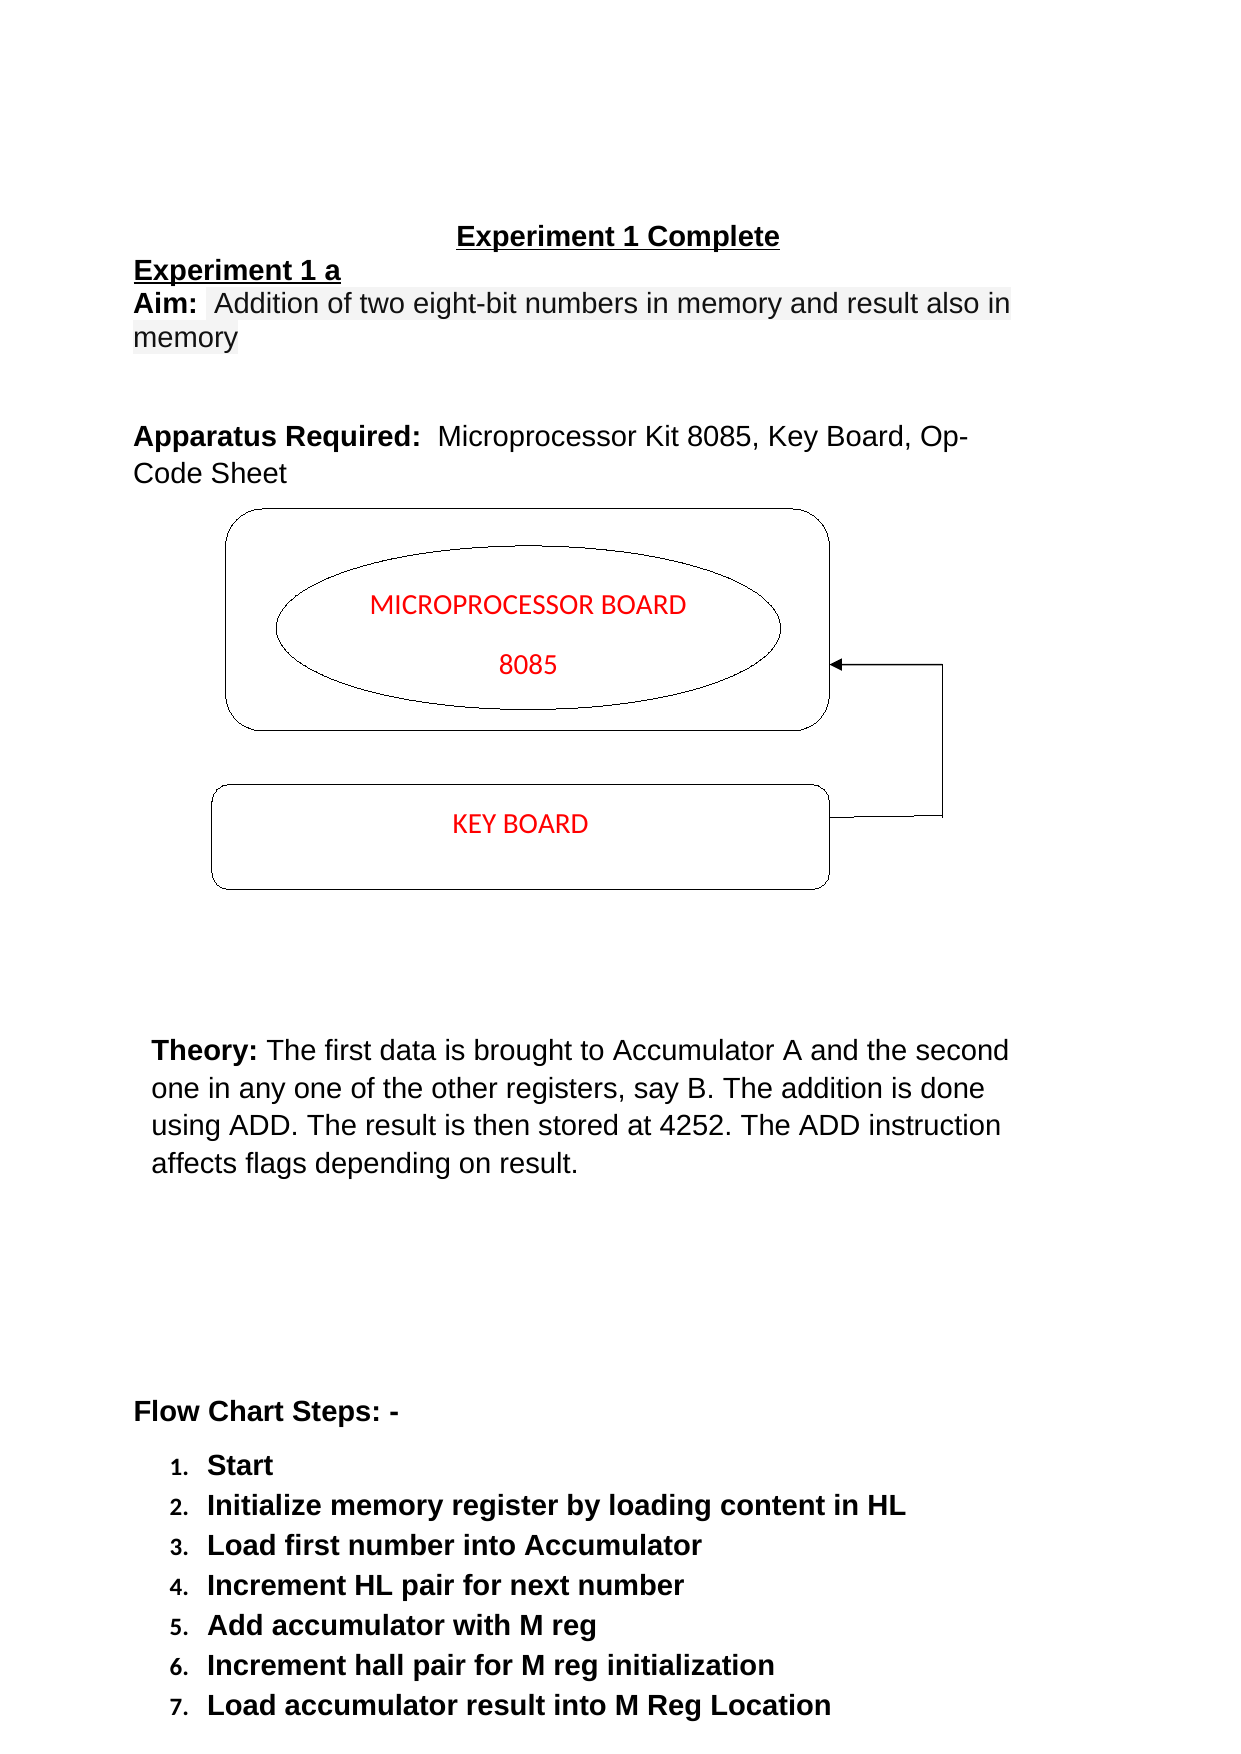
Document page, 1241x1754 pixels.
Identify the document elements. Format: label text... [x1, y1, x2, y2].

picture [543, 817, 549, 826]
text Experiment 1 Complete [133, 219, 1103, 253]
picture [456, 824, 464, 833]
picture [559, 825, 566, 833]
text Aim: Addition of two eight-bit numbers in memory and result also in memory [238, 287, 1103, 354]
picture [507, 824, 514, 831]
picture [522, 816, 534, 831]
list Load first number into Accumulator [169, 1527, 1103, 1561]
text Theory: The first data is brought to Accumulator A and the second one in any one of the other registers, say B. The addition is done using ADD. The result is then stored at 4252. The ADD instruction affects flags depending on result. [151, 1033, 1029, 1179]
list Initialize memory register by loading content in HL [169, 1487, 1103, 1521]
list Start [169, 1447, 1103, 1481]
text Apparatus Required: Microprocessor Kit 8085, Key Board, Op-Code Sheet [133, 419, 1029, 490]
picture [575, 816, 584, 831]
list Load accumulator result into M Reg Location [169, 1687, 1103, 1721]
picture [452, 803, 592, 833]
picture [559, 816, 565, 823]
list Increment hall pair for M reg initialization [169, 1647, 1103, 1681]
list Add accumulator with M reg [169, 1607, 1103, 1641]
text Experiment 1 a [133, 253, 1103, 287]
picture [507, 816, 513, 823]
list Increment HL pair for next number [169, 1567, 1103, 1601]
text Flow Chart Steps: - [133, 1394, 1103, 1427]
picture [541, 828, 552, 833]
picture [369, 584, 690, 676]
